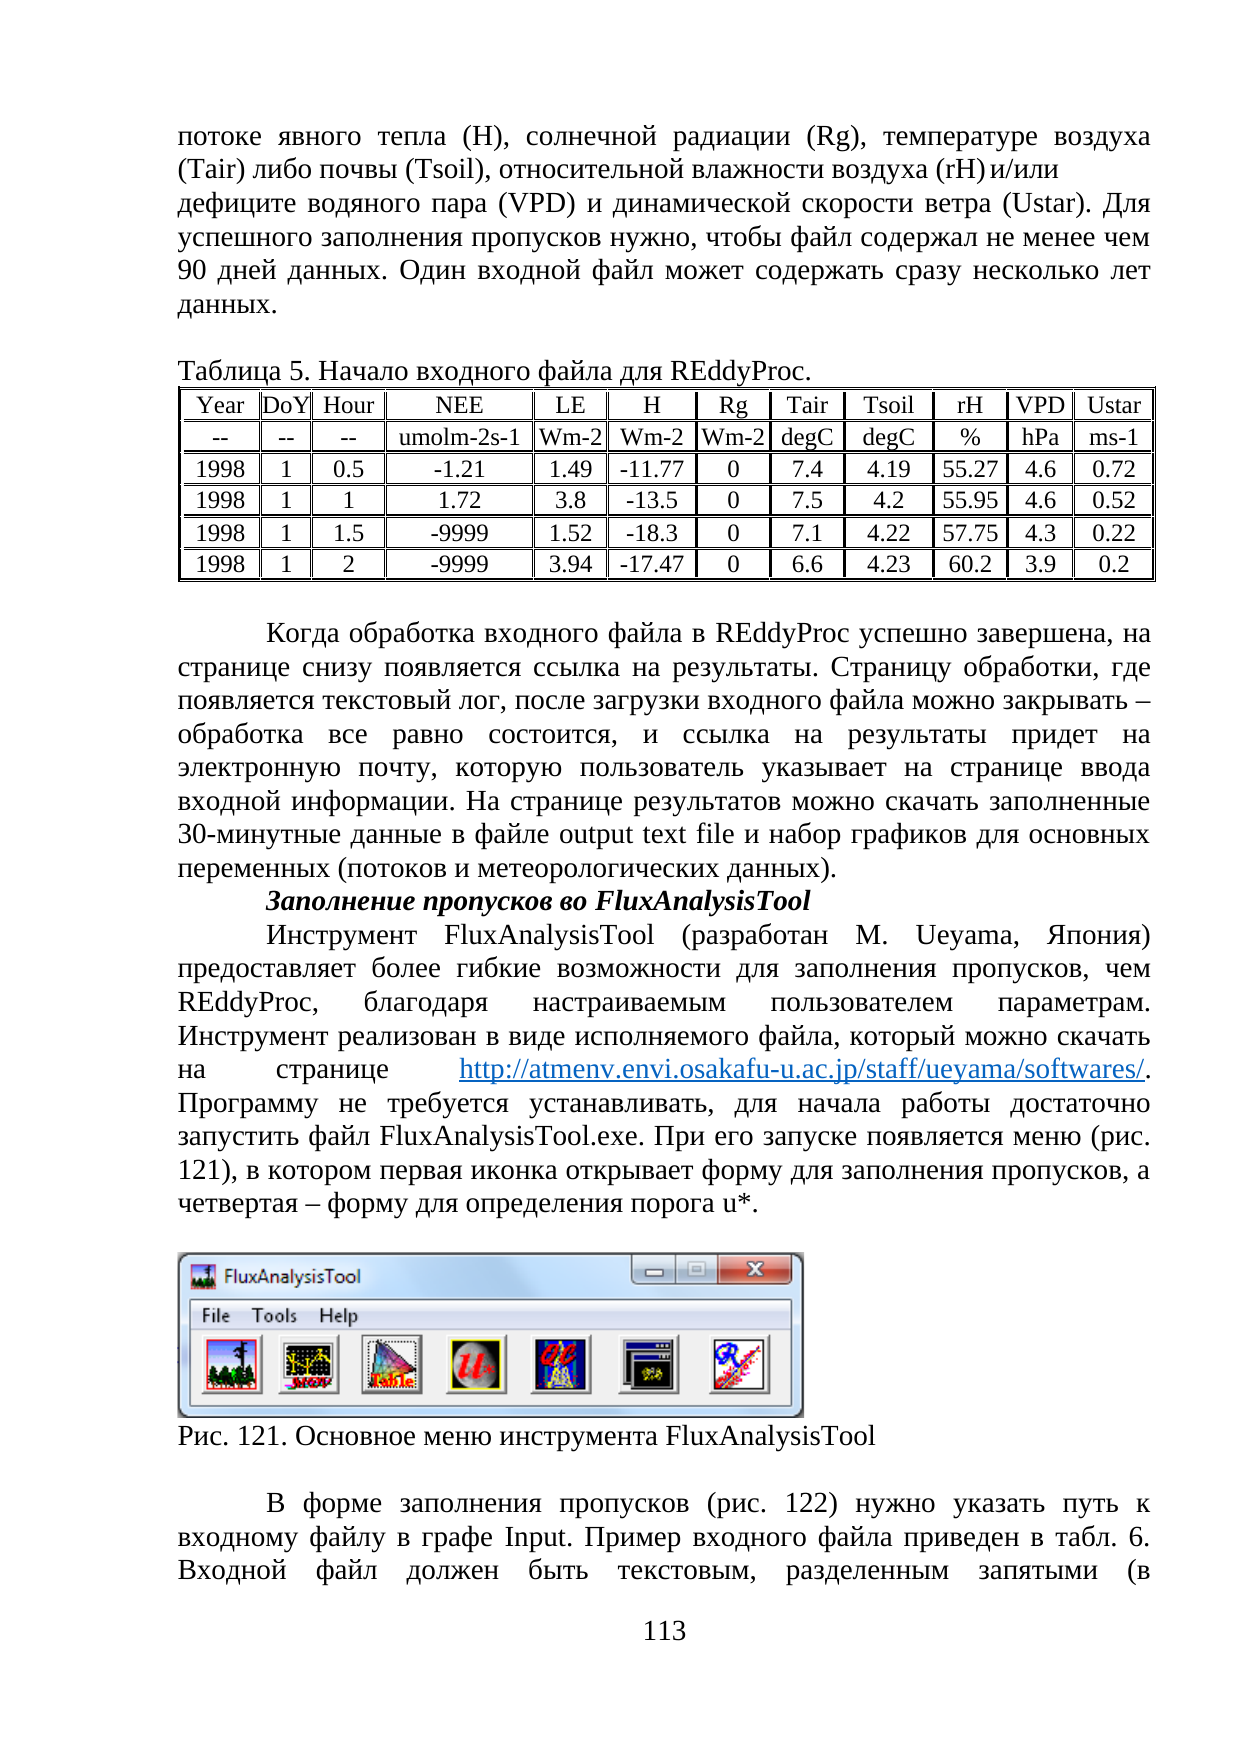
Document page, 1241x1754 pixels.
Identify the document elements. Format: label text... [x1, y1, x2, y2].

table_header Tsoil [844, 388, 933, 418]
table_header VPD [1007, 390, 1074, 418]
table_cell -17.47 [608, 550, 696, 578]
table_header DoY [261, 390, 312, 418]
table_header Hour [312, 390, 386, 418]
table_header rH [933, 388, 1007, 418]
table_cell % [935, 422, 1006, 450]
table_cell degC [846, 422, 932, 450]
table_cell umolm-2s-1 [387, 422, 532, 450]
table_cell 2 [312, 550, 386, 578]
table_cell -- [262, 422, 310, 450]
text Инструмент FluxAnalysisTool (разработан M. Ueyama, Япония) предоставляет более гибкие возможности для заполнения пропусков, чем REddyProc, благодаря настраиваемым пользователем параметрам. Инструмент реализован в виде исполняемого файла, который можно скачать на странице http://atmenv.envi.osakafu-u.ac.jp/staff/ueyama/softwares/. Программу не требуется устанавливать, для начала работы достаточно запустить файл FluxAnalysisTool.exe. При его запуске появляется меню (рис. 121), в котором первая иконка открывает форму для заполнения пропусков, а четвертая – форму для определения порога u*. [177, 917, 1152, 1219]
table_cell Wm-2 [609, 422, 695, 450]
table_cell 0.2 [1074, 546, 1153, 578]
table_cell 1998 [181, 450, 259, 482]
table_cell 7.1 [772, 518, 843, 546]
table_cell hPa [1009, 422, 1072, 450]
table_cell 7.5 [772, 486, 843, 514]
table_cell 4.6 [1009, 454, 1072, 482]
table_cell 0 [698, 486, 769, 514]
table_cell 60.2 [933, 550, 1007, 578]
text Таблица 5. Начало входного файла для REddyProc. [177, 353, 1152, 386]
table_cell -1.21 [387, 454, 532, 482]
table_cell degC [772, 422, 843, 450]
table_cell 1 [262, 454, 310, 482]
table_header Rg [696, 388, 770, 418]
table_cell -18.3 [609, 518, 695, 546]
table_cell 1 [262, 518, 310, 546]
table_header H [608, 390, 696, 418]
table_header Ustar [1074, 390, 1152, 418]
table_cell 7.4 [772, 454, 843, 482]
text Когда обработка входного файла в REddyProc успешно завершена, на странице снизу появляется ссылка на результаты. Страницу обработки, где появляется текстовый лог, после загрузки входного файла можно закрывать – обработка все равно состоится, и ссылка на результаты придет на электронную почту, которую пользователь указывает на странице ввода входной информации. На странице результатов можно скачать заполненные 30-минутные данные в файле output text file и набор графиков для основных переменных (потоков и метеорологических данных). [177, 615, 1152, 883]
table_cell 0 [696, 550, 770, 578]
table_cell 1.52 [535, 518, 606, 546]
table_cell 3.8 [535, 486, 606, 514]
table_cell 6.6 [770, 550, 844, 578]
table_cell 55.95 [935, 486, 1006, 514]
table_cell 1.72 [387, 486, 532, 514]
table_cell 1.49 [535, 454, 606, 482]
table_cell 1 [261, 550, 312, 578]
table_cell 0.52 [1075, 483, 1153, 514]
text Рис. 121. Основное меню инструмента FluxAnalysisTool [177, 1418, 1152, 1452]
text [177, 1485, 1152, 1586]
table_cell -- [313, 422, 384, 450]
table_cell 0 [698, 454, 769, 482]
table_cell -13.5 [609, 486, 695, 514]
table_cell Wm-2 [535, 422, 606, 450]
table_cell 0.22 [1075, 514, 1153, 546]
picture [177, 1252, 805, 1418]
table_cell 4.6 [1009, 486, 1072, 514]
table_header LE [534, 390, 607, 418]
table_cell 4.22 [846, 518, 932, 546]
table_cell 4.19 [846, 454, 932, 482]
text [177, 118, 1152, 319]
table_cell 0 [698, 518, 769, 546]
table_cell 0.72 [1075, 450, 1153, 482]
table_cell -9999 [386, 550, 533, 578]
table_cell 1998 [181, 514, 259, 546]
table_cell 1 [262, 486, 310, 514]
table_cell 1998 [181, 483, 259, 514]
subtitle Заполнение пропусков во FluxAnalysisTool [177, 883, 1152, 917]
table_cell 57.75 [935, 518, 1006, 546]
table_cell 1 [313, 486, 384, 514]
table_cell ms-1 [1075, 419, 1153, 450]
table_cell -11.77 [609, 454, 695, 482]
table_cell 0.5 [313, 454, 384, 482]
table_cell 4.2 [846, 486, 932, 514]
table_cell -- [181, 419, 259, 450]
table_cell -9999 [387, 518, 532, 546]
table_cell 55.27 [935, 454, 1006, 482]
table_cell 1998 [181, 546, 261, 578]
table_cell 3.94 [534, 550, 607, 578]
table_cell 3.9 [1007, 550, 1074, 578]
table_cell 1.5 [313, 518, 384, 546]
table_cell Wm-2 [698, 422, 769, 450]
table_header Tair [770, 390, 844, 418]
table_cell 4.3 [1009, 518, 1072, 546]
table_header NEE [386, 390, 533, 418]
table_cell 4.23 [844, 550, 933, 578]
table_header Year [181, 390, 261, 418]
